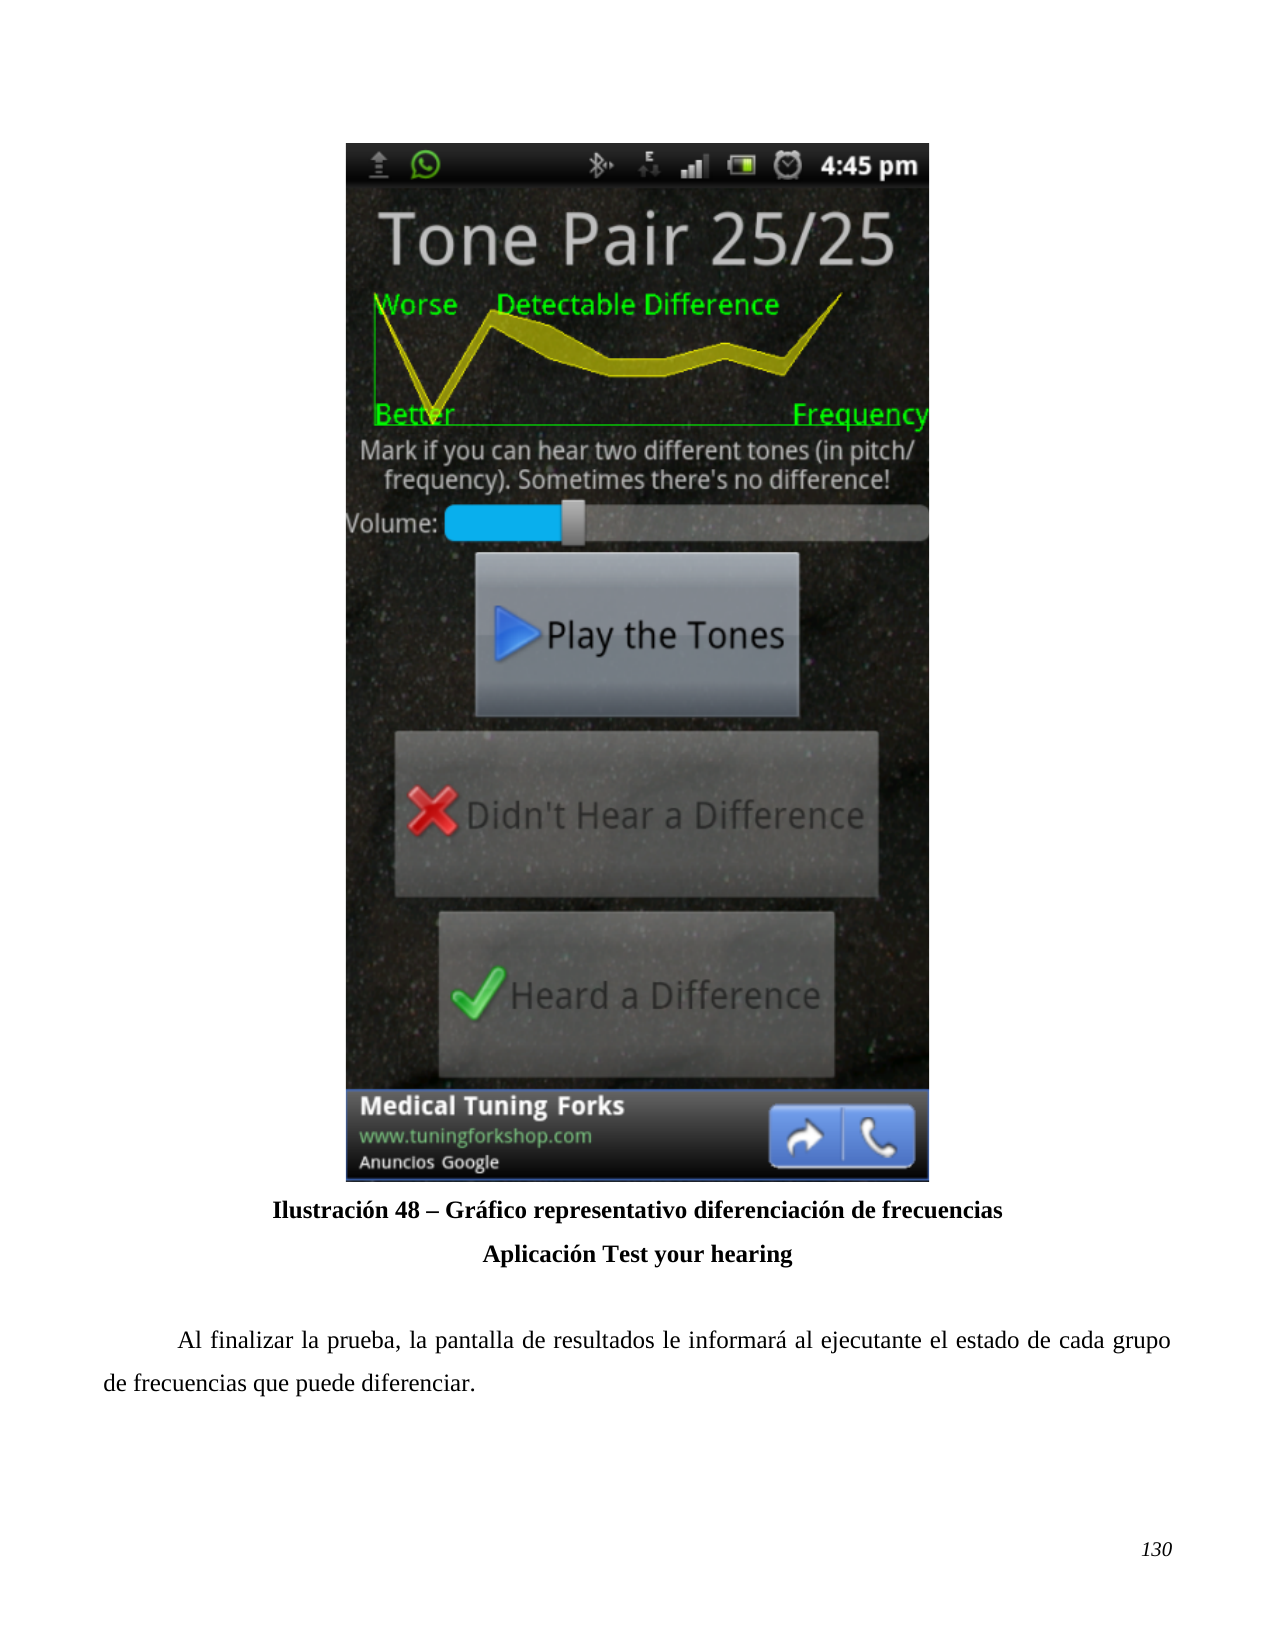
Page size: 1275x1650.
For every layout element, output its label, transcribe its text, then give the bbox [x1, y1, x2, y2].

text Aplicación Test your hearing [103, 1239, 1172, 1267]
text Al finalizar la prueba, la pantalla de resultados le informará al ejecutante el estado de cada grupo de frecuencias que puede diferenciar. [103, 1325, 1172, 1397]
picture [345, 143, 930, 1182]
text Ilustración 48 – Gráfico representativo diferenciación de frecuencias [103, 1196, 1172, 1224]
